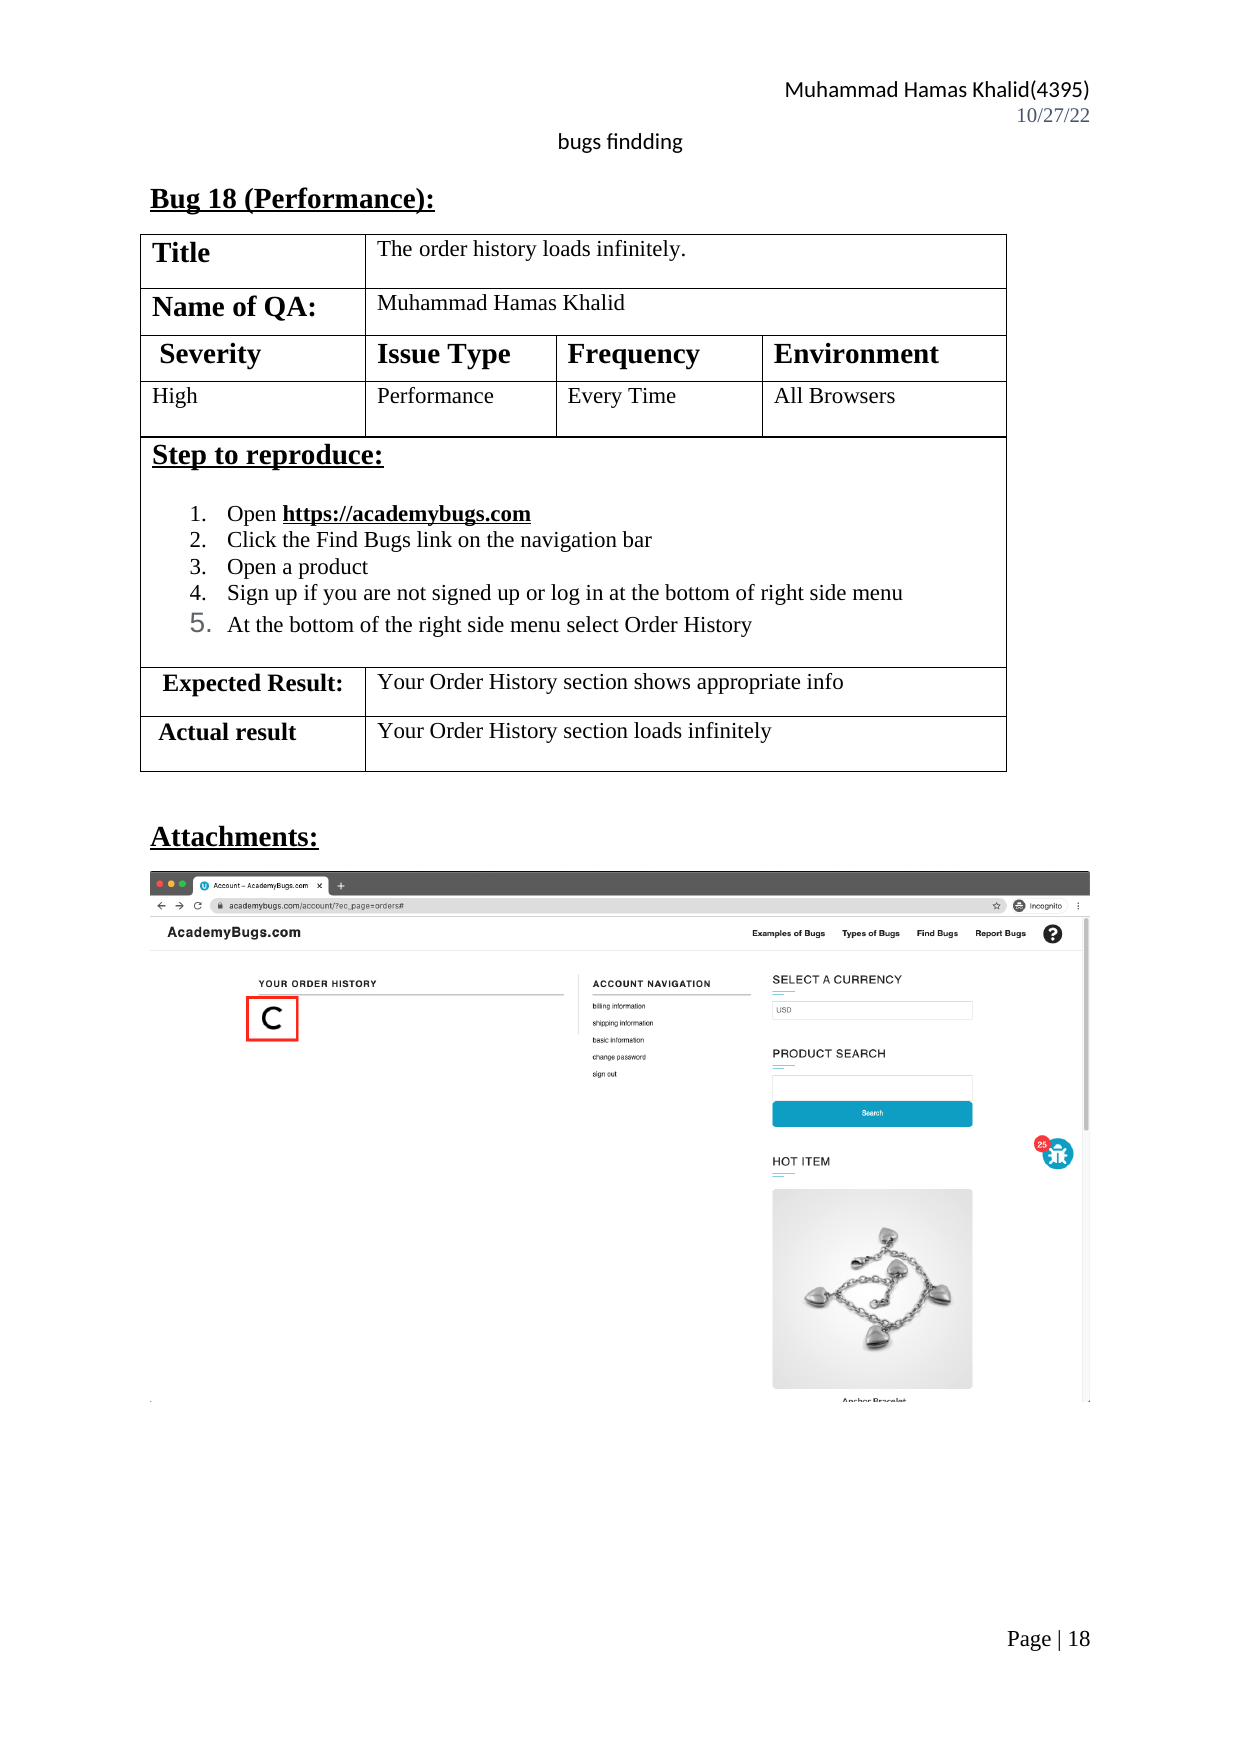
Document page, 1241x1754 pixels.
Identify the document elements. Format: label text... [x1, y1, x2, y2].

table_cell Actual result [141, 717, 365, 771]
table_cell High [141, 382, 365, 436]
table_cell All Browsers [763, 382, 1006, 436]
table_header The order history loads infinitely. [366, 235, 1006, 288]
table_cell Your Order History section loads infinitely [366, 717, 1006, 771]
table_cell Step to reproduce: Open https://academybugs.com Click the Find Bugs link on the navigation bar Open a product Sign up if you are not signed up or log in at the bottom of right side menu At the bottom of the right side menu select Order History [141, 438, 1006, 667]
table_cell Performance [366, 382, 556, 436]
text Attachments: [150, 819, 1090, 852]
table_cell Environment [763, 336, 1006, 381]
table_header Title [141, 235, 365, 288]
table_cell Issue Type [366, 336, 556, 381]
table_cell Severity [141, 336, 365, 381]
table_cell Expected Result: [141, 668, 365, 716]
text Bug 18 (Performance): [150, 181, 1090, 215]
table_cell Muhammad Hamas Khalid [366, 289, 1006, 335]
picture [150, 871, 1090, 1402]
table_cell Name of QA: [141, 289, 365, 335]
table_cell Every Time [557, 382, 762, 436]
table_cell Frequency [557, 336, 762, 381]
table_cell Your Order History section shows appropriate info [366, 668, 1006, 716]
